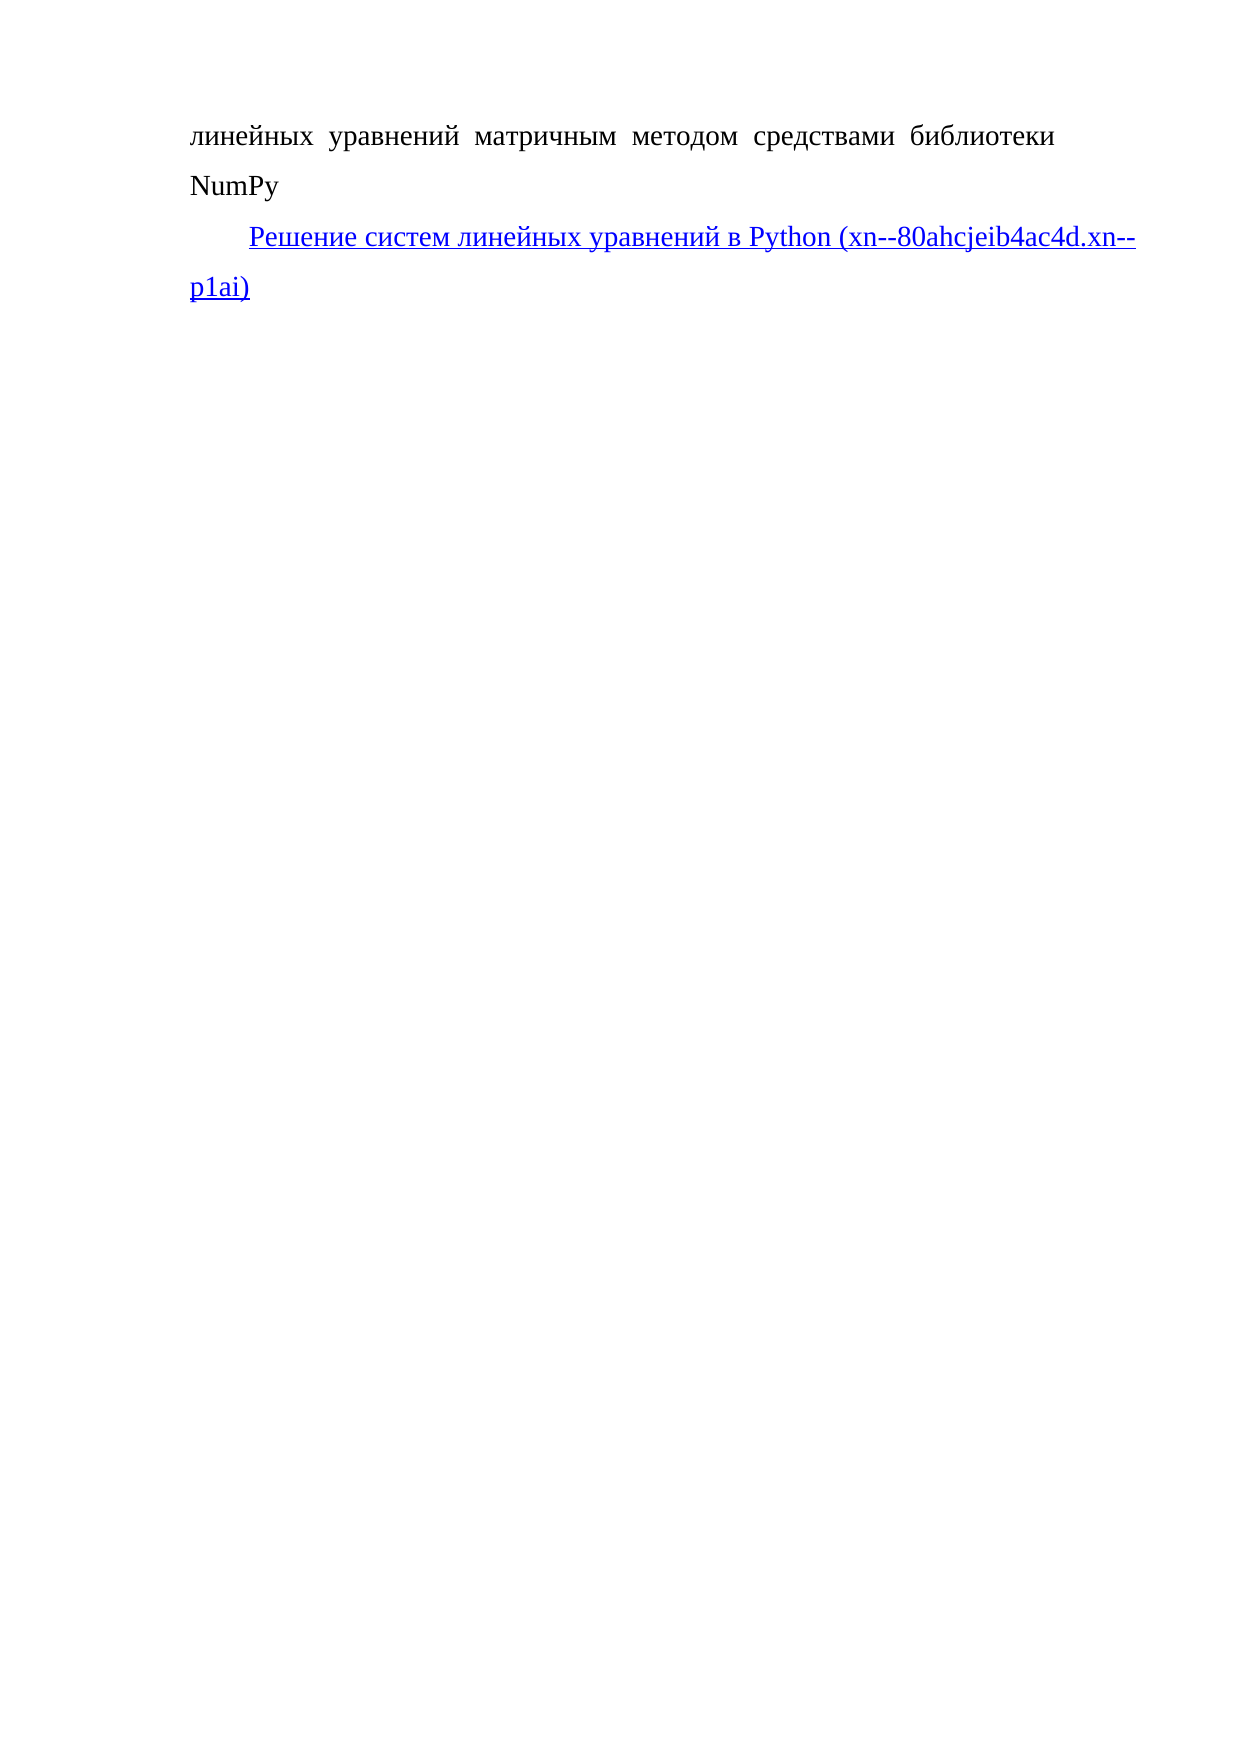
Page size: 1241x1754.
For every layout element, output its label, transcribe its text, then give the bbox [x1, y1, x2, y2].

text Решение систем линейных уравнений в Python (xn--80ahcjeib4ac4d.xn-- p1ai) [189, 219, 1152, 303]
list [189, 118, 1055, 202]
